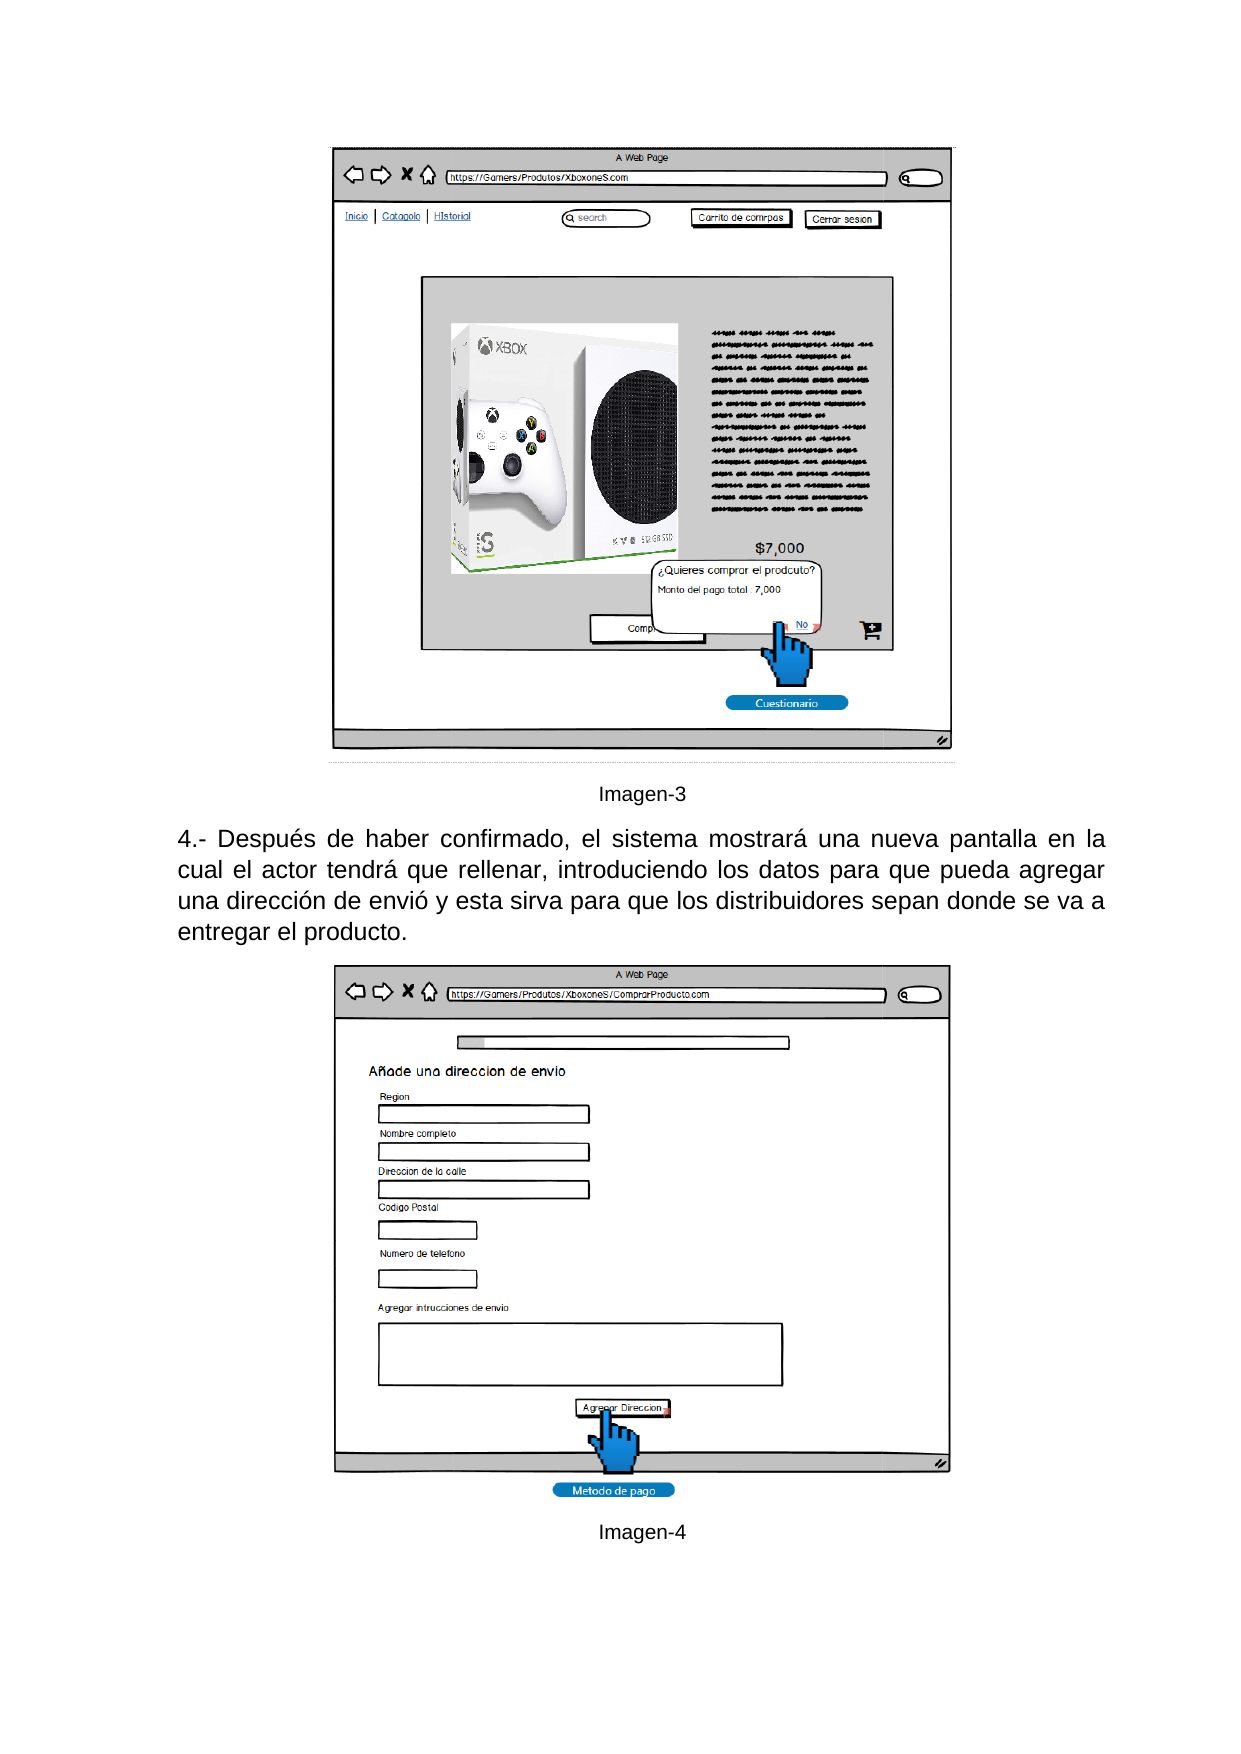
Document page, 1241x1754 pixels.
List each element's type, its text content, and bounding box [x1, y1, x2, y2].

picture [331, 965, 954, 1501]
picture [328, 147, 957, 763]
text 4.- Después de haber confirmado, el sistema mostrará una nueva pantalla en la cual el actor tendrá que rellenar, introduciendo los datos para que pueda agregar una dirección de envió y esta sirva para que los distribuidores sepan donde se va a entregar el producto. [177, 824, 1107, 946]
text Imagen-3 [177, 782, 1107, 806]
text Imagen-4 [177, 1519, 1107, 1543]
